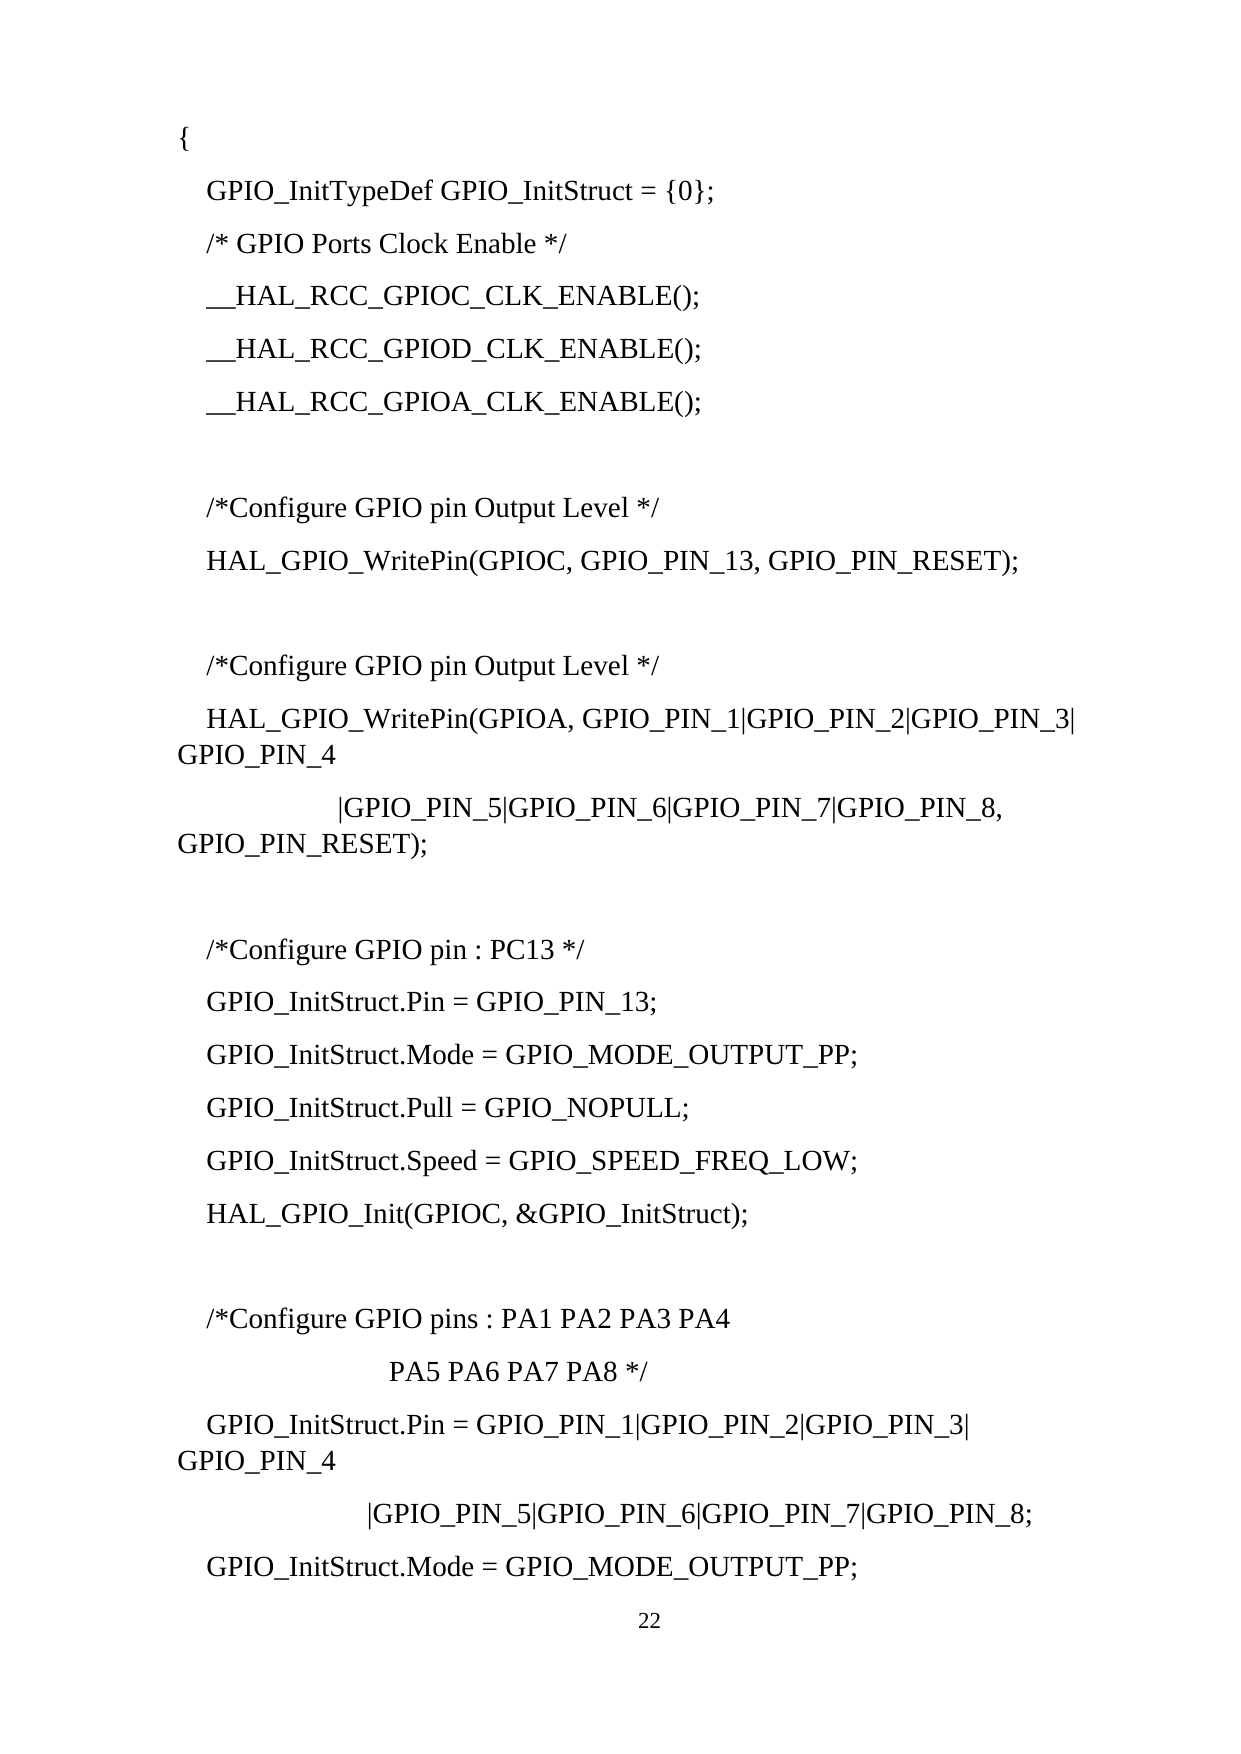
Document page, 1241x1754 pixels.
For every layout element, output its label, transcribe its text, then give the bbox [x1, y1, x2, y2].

text GPIO_InitStruct.Pull = GPIO_NOPULL; [177, 1090, 1122, 1124]
text GPIO_InitTypeDef GPIO_InitStruct = {0}; [177, 173, 1122, 206]
text /*Configure GPIO pins : PA1 PA2 PA3 PA4 [177, 1301, 1122, 1335]
text HAL_GPIO_WritePin(GPIOA, GPIO_PIN_1|GPIO_PIN_2|GPIO_PIN_3|GPIO_PIN_4 [177, 701, 1122, 771]
text GPIO_InitStruct.Mode = GPIO_MODE_OUTPUT_PP; [177, 1037, 1122, 1071]
text |GPIO_PIN_5|GPIO_PIN_6|GPIO_PIN_7|GPIO_PIN_8, GPIO_PIN_RESET); [177, 790, 1122, 860]
text __HAL_RCC_GPIOC_CLK_ENABLE(); [177, 278, 1122, 312]
text GPIO_InitStruct.Speed = GPIO_SPEED_FREQ_LOW; [177, 1143, 1122, 1177]
text GPIO_InitStruct.Mode = GPIO_MODE_OUTPUT_PP; [177, 1549, 1122, 1582]
text /*Configure GPIO pin Output Level */ [177, 648, 1122, 682]
text /* GPIO Ports Clock Enable */ [177, 226, 1122, 259]
text __HAL_RCC_GPIOD_CLK_ENABLE(); [177, 331, 1122, 365]
text /*Configure GPIO pin Output Level */ [177, 490, 1122, 523]
text HAL_GPIO_WritePin(GPIOC, GPIO_PIN_13, GPIO_PIN_RESET); [177, 543, 1122, 576]
text /*Configure GPIO pin : PC13 */ [177, 932, 1122, 965]
text GPIO_InitStruct.Pin = GPIO_PIN_1|GPIO_PIN_2|GPIO_PIN_3|GPIO_PIN_4 [177, 1407, 1122, 1477]
text __HAL_RCC_GPIOA_CLK_ENABLE(); [177, 384, 1122, 418]
text |GPIO_PIN_5|GPIO_PIN_6|GPIO_PIN_7|GPIO_PIN_8; [177, 1496, 1122, 1529]
text PA5 PA6 PA7 PA8 */ [177, 1354, 1122, 1388]
text { [177, 120, 1122, 154]
text GPIO_InitStruct.Pin = GPIO_PIN_13; [177, 984, 1122, 1018]
text HAL_GPIO_Init(GPIOC, &GPIO_InitStruct); [177, 1196, 1122, 1229]
